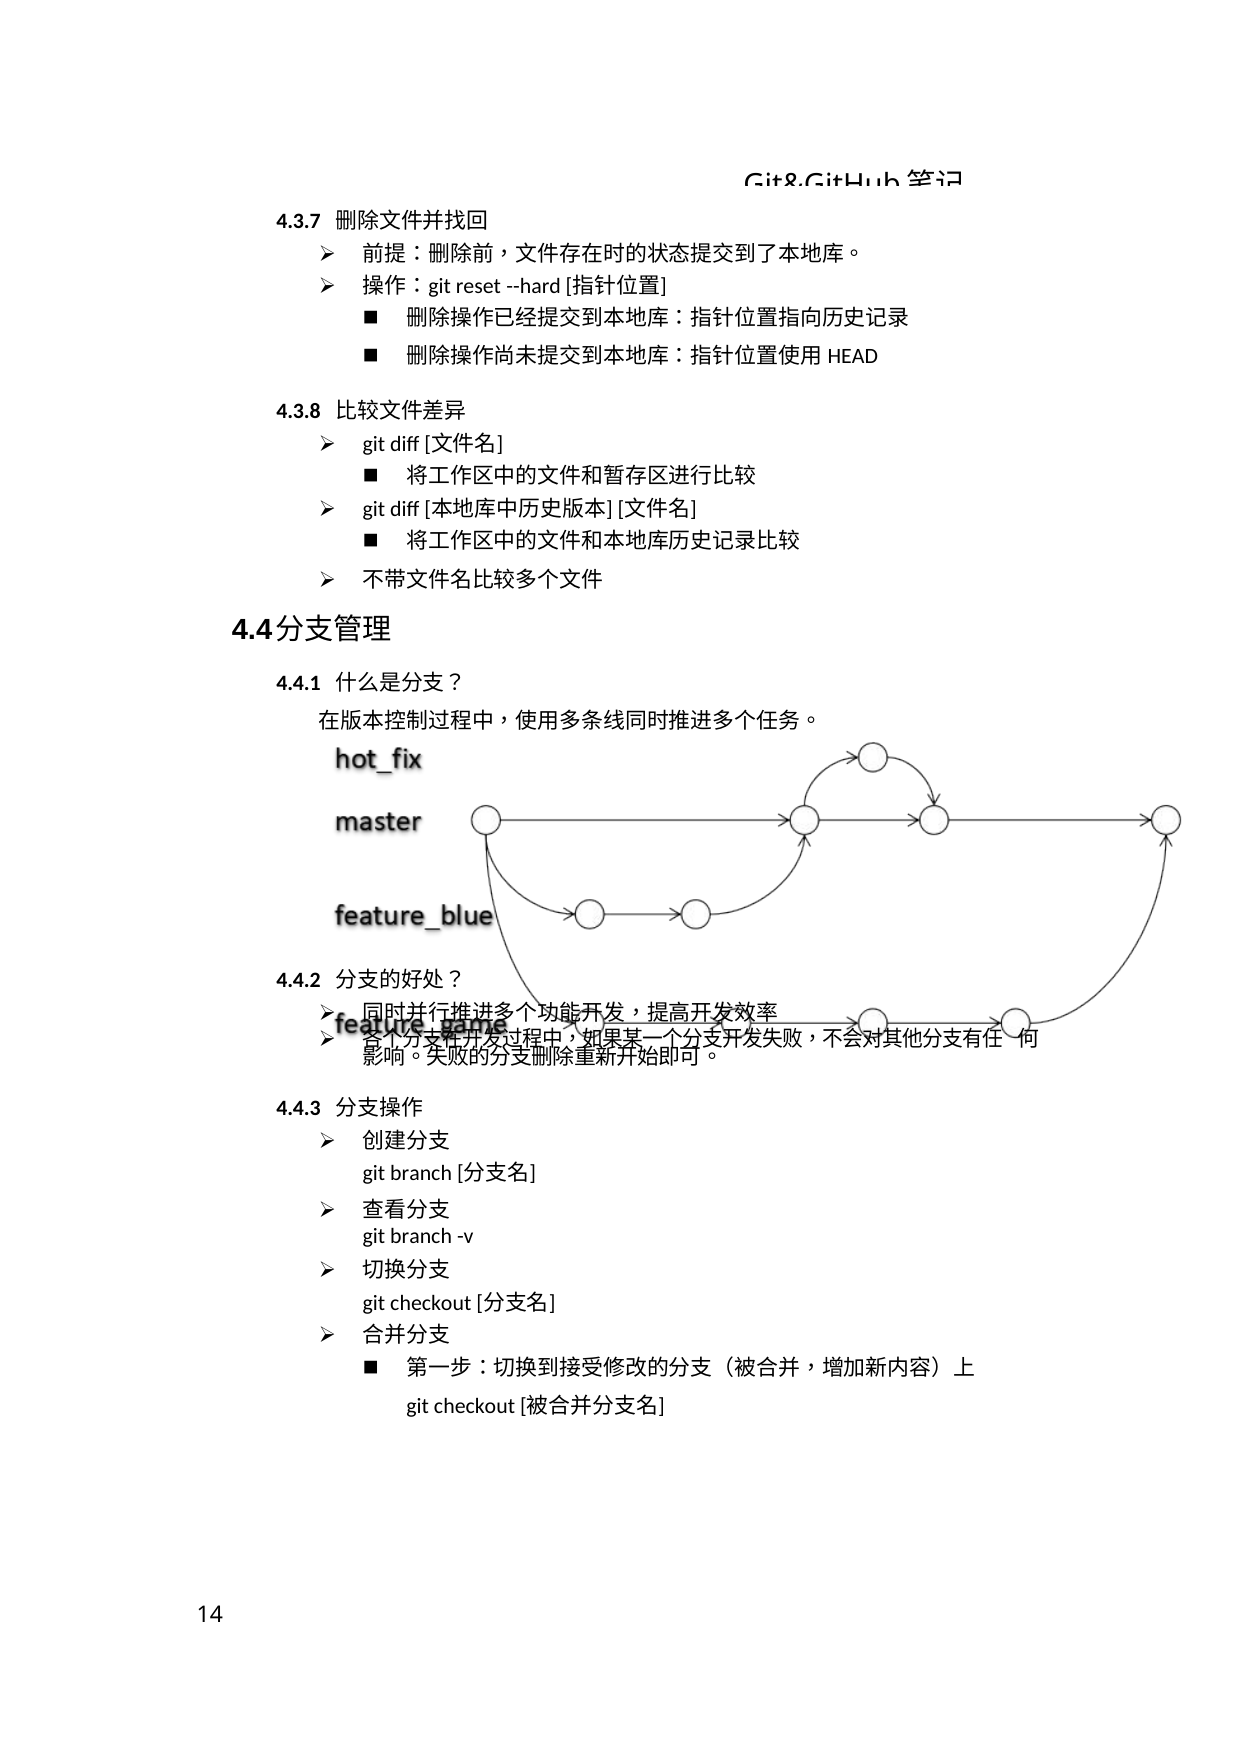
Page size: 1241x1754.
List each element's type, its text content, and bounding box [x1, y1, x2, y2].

list 不带文件名比较多个文件 [319, 556, 1238, 595]
picture [318, 731, 1184, 957]
list 什么是分支？ [276, 660, 1238, 698]
text git checkout [被合并分支名] [406, 1382, 1238, 1421]
list 同时并行推进多个功能开发，提高开发效率 [319, 995, 1238, 1027]
list 比较文件差异 [276, 388, 1238, 427]
list 删除操作已经提交到本地库：指针位置指向历史记录 [362, 300, 1238, 332]
list 删除操作尚未提交到本地库：指针位置使用 HEAD [362, 332, 1238, 372]
list 操作：git reset --hard [指针位置] [319, 267, 1238, 300]
list 第一步：切换到接受修改的分支（被合并，增加新内容）上 [362, 1349, 1238, 1382]
list 合并分支 [319, 1317, 1238, 1349]
text git branch -v [362, 1225, 1238, 1248]
list git diff [本地库中历史版本] [文件名] [319, 491, 1238, 523]
list git diff [文件名] [319, 427, 1238, 458]
list 查看分支 [319, 1187, 1238, 1225]
list 切换分支 [319, 1248, 1238, 1284]
text git checkout [分支名] [362, 1284, 1238, 1317]
text 在版本控制过程中，使用多条线同时推进多个任务。 [319, 698, 1238, 737]
text git branch [分支名] [362, 1154, 1238, 1187]
list 将工作区中的文件和暂存区进行比较 [362, 458, 1238, 491]
list 各个分支在开发过程中，如果某一个分支开发失败，不会对其他分支有任 何影响。失败的分支删除重新开始即可。 [319, 1029, 1053, 1071]
list 分支的好处？ [276, 957, 1238, 995]
list 前提：删除前，文件存在时的状态提交到了本地库。 [319, 236, 1238, 267]
list 删除文件并找回 [276, 201, 1238, 236]
picture [318, 995, 1184, 1056]
list 创建分支 [319, 1123, 1238, 1154]
list 将工作区中的文件和本地库历史记录比较 [362, 523, 1238, 556]
subtitle 分支管理 [232, 608, 1238, 648]
list 分支操作 [276, 1084, 1238, 1123]
